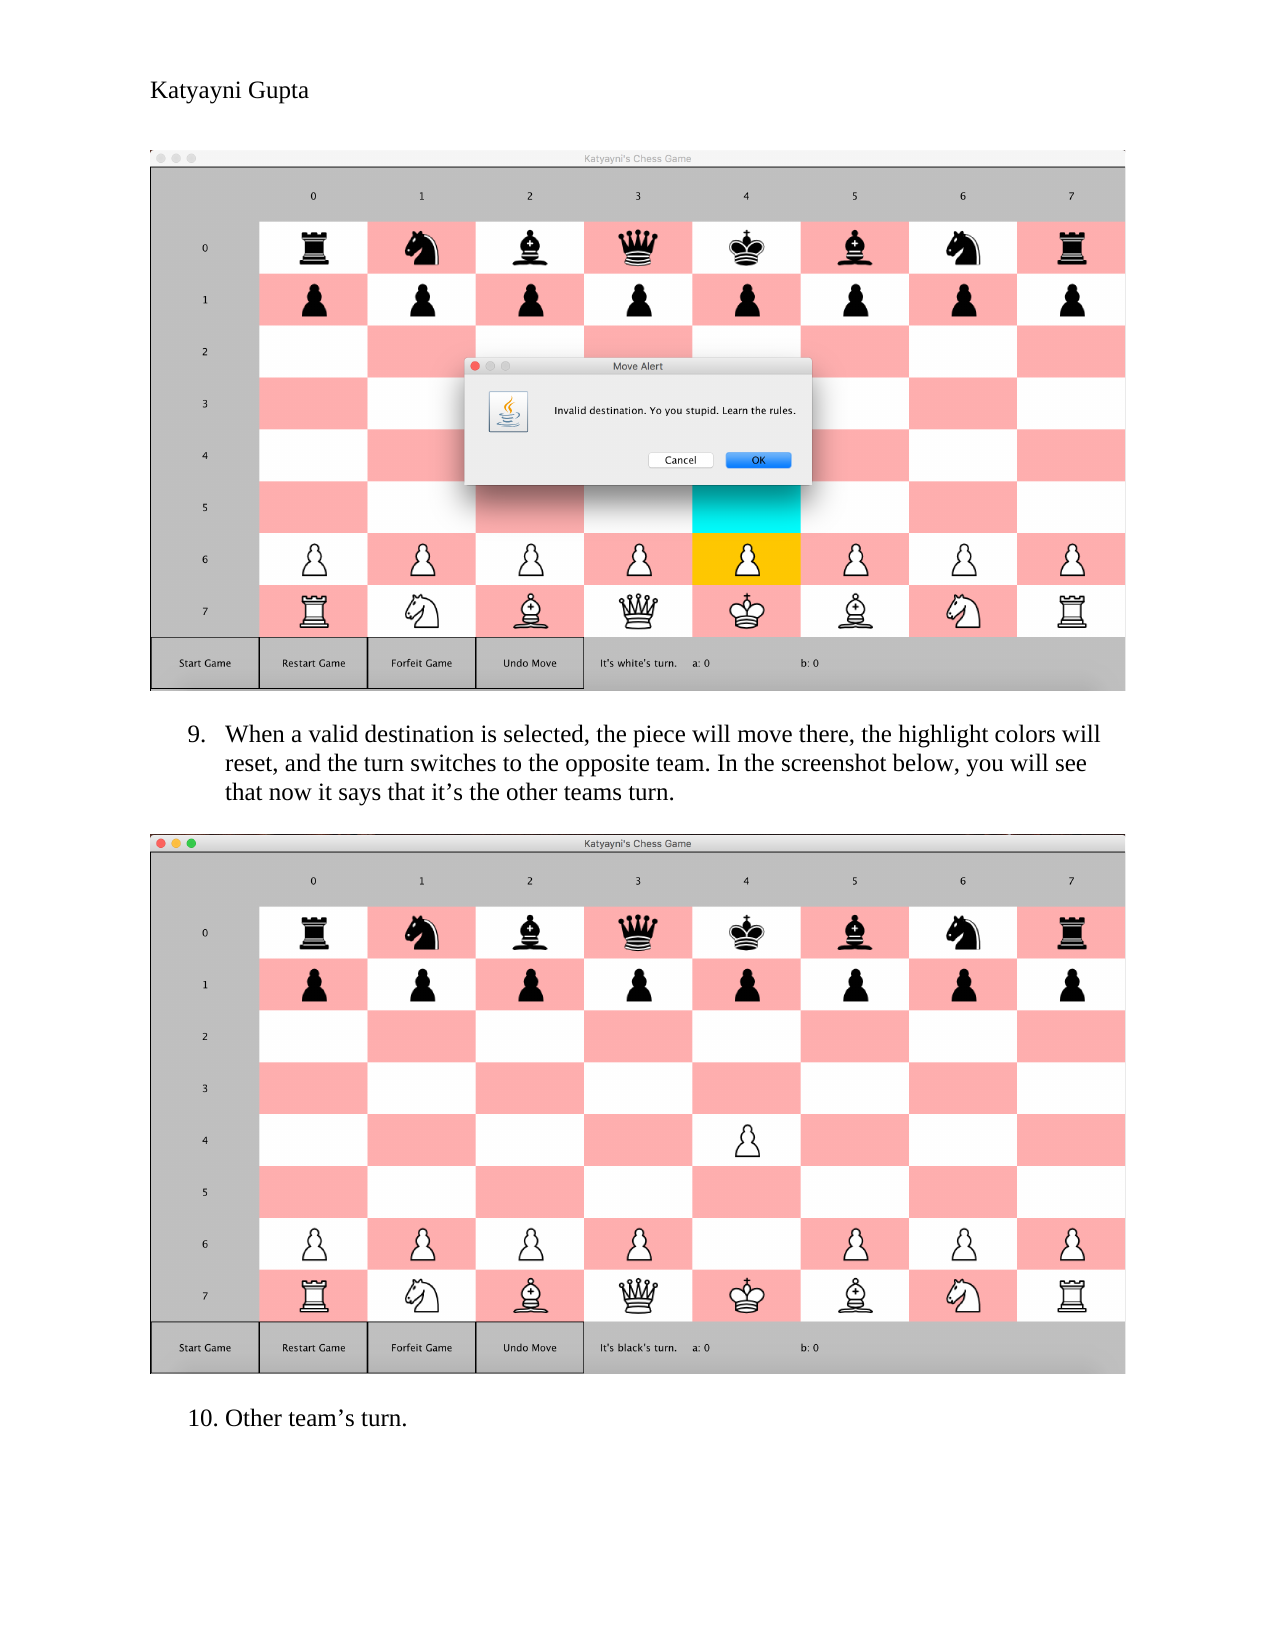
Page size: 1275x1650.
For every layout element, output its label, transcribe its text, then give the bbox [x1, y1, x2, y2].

list When a valid destination is selected, the piece will move there, the highlight colors will reset, and the turn switches to the opposite team. In the screenshot below, you will see that now it says that it’s the other teams turn. [187, 719, 1125, 806]
picture [150, 150, 1125, 691]
list Other team’s turn. [187, 1403, 1125, 1431]
picture [150, 834, 1125, 1374]
